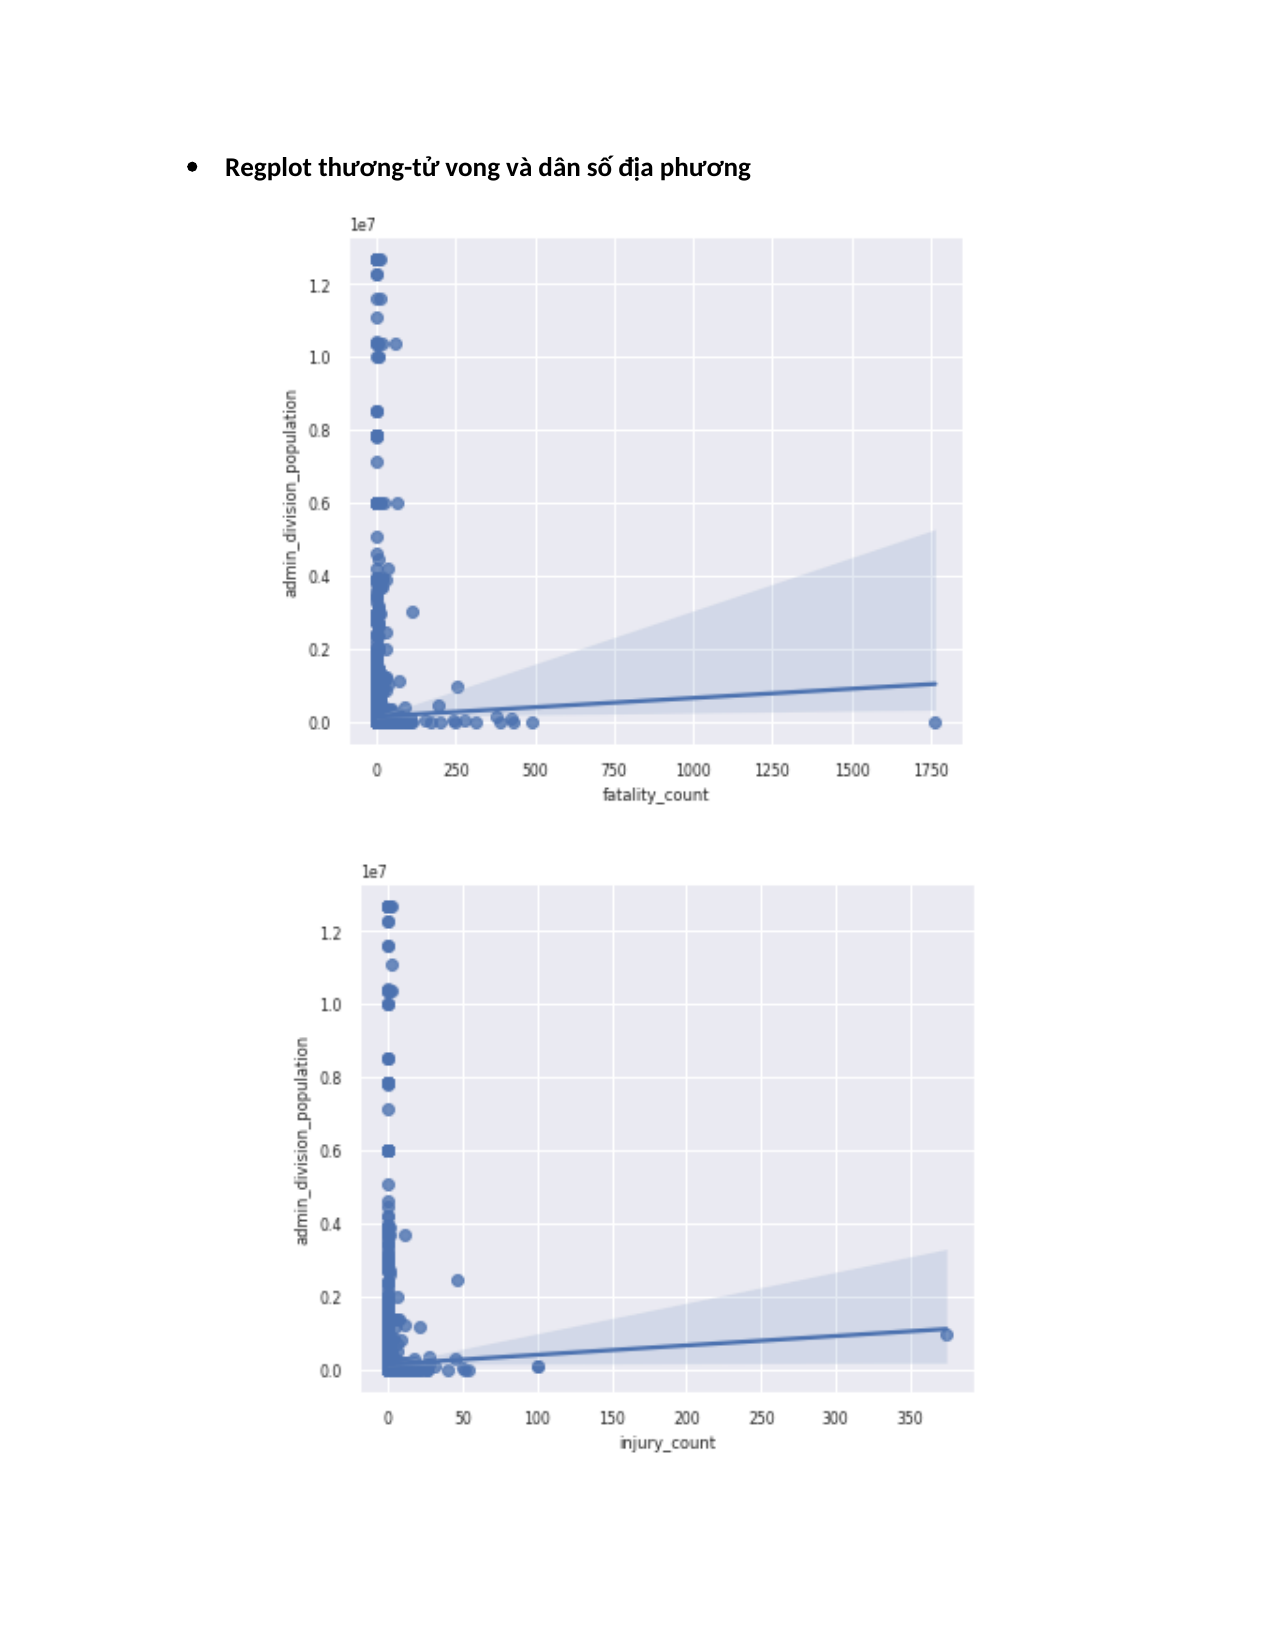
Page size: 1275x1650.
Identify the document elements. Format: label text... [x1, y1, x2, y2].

picture [270, 205, 1005, 818]
list Regplot thương-tử vong và dân số địa phương [187, 150, 1125, 183]
picture [266, 836, 1009, 1466]
